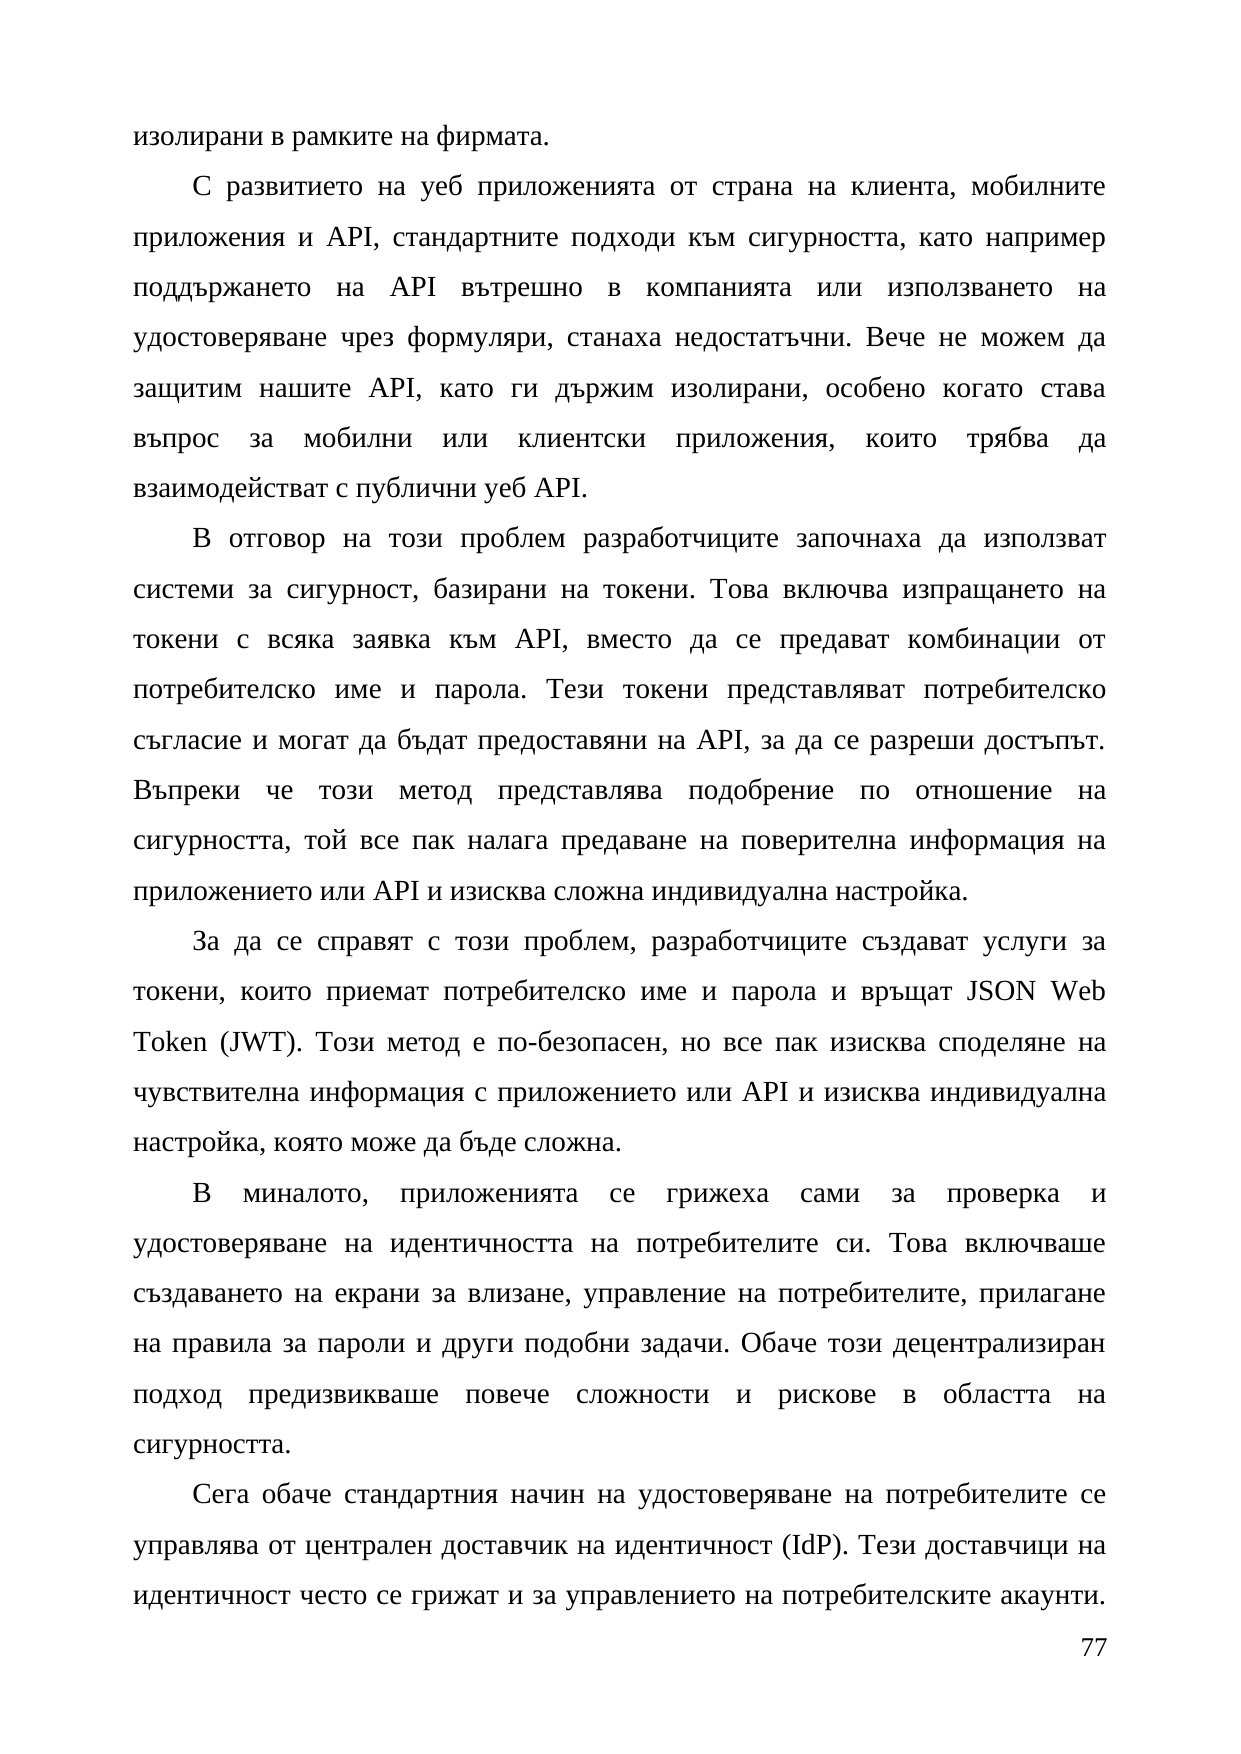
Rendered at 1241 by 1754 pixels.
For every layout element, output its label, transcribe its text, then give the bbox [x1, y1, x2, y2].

text В отговор на този проблем разработчиците започнаха да използват системи за сигурност, базирани на токени. Това включва изпращането на токени с всяка заявка към API, вместо да се предават комбинации от потребителско име и парола. Тези токени представляват потребителско съгласие и могат да бъдат предоставяни на API, за да се разреши достъпът. Въпреки че този метод представлява подобрение по отношение на сигурността, той все пак налага предаване на поверителна информация на приложението или API и изисква сложна индивидуална настройка. [133, 521, 1107, 906]
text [133, 1477, 1107, 1611]
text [133, 118, 1107, 152]
text В миналото, приложенията се грижеха сами за проверка и удостоверяване на идентичността на потребителите си. Това включваше създаването на екрани за влизане, управление на потребителите, прилагане на правила за пароли и други подобни задачи. Обаче този децентрализиран подход предизвикваше повече сложности и рискове в областта на сигурността. [133, 1175, 1107, 1460]
text С развитието на уеб приложенията от страна на клиента, мобилните приложения и API, стандартните подходи към сигурността, като например поддържането на API вътрешно в компанията или използването на удостоверяване чрез формуляри, станаха недостатъчни. Вече не можем да защитим нашите API, като ги държим изолирани, особено когато става въпрос за мобилни или клиентски приложения, които трябва да взаимодействат с публични уеб API. [133, 168, 1107, 504]
text За да се справят с този проблем, разработчиците създават услуги за токени, които приемат потребителско име и парола и връщат JSON Web Token (JWT). Този метод е по-безопасен, но все пак изисква споделяне на чувствителна информация с приложението или API и изисква индивидуална настройка, която може да бъде сложна. [133, 923, 1107, 1158]
